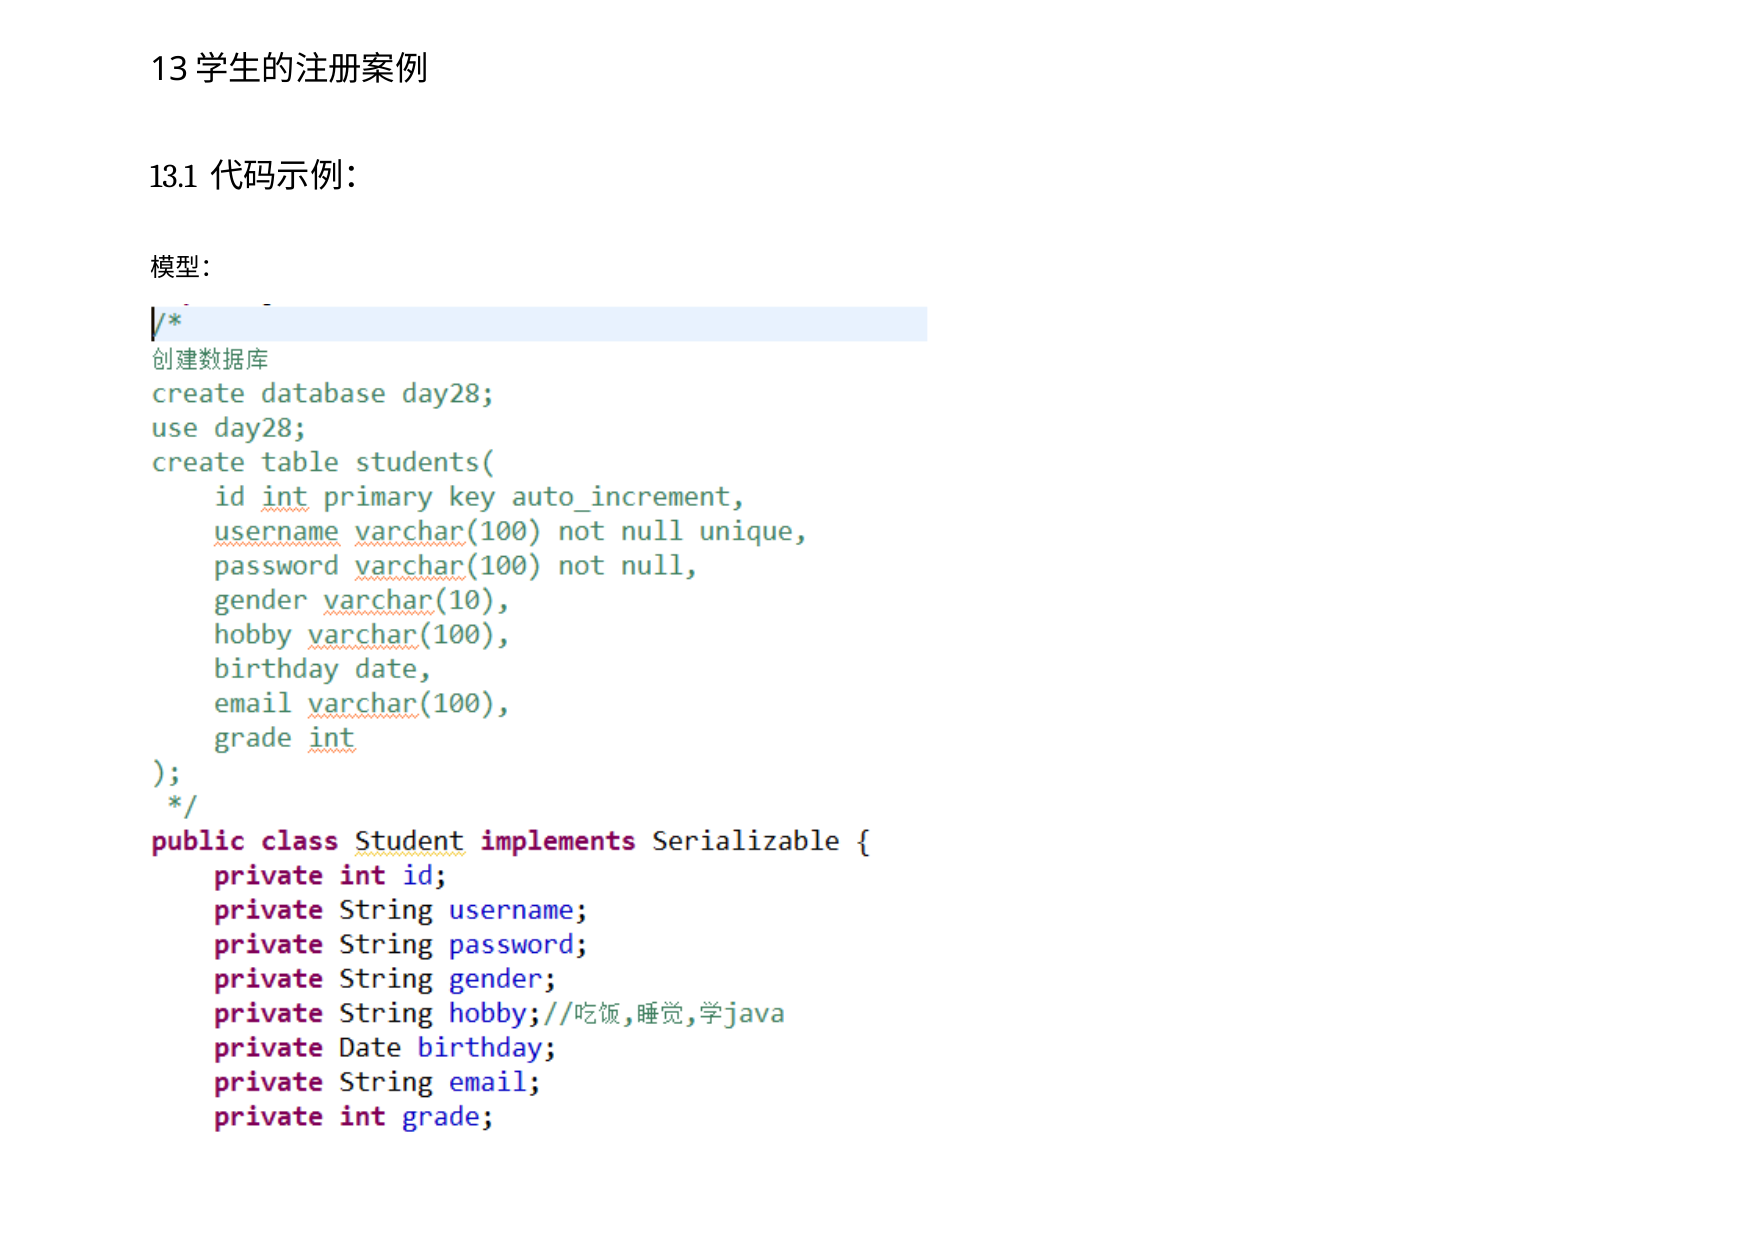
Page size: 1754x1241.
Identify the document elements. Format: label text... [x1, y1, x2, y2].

text 模型： [150, 248, 1636, 284]
subtitle 代码示例： [150, 148, 1636, 197]
picture [150, 304, 928, 1157]
subtitle 学生的注册案例 [150, 41, 1636, 90]
